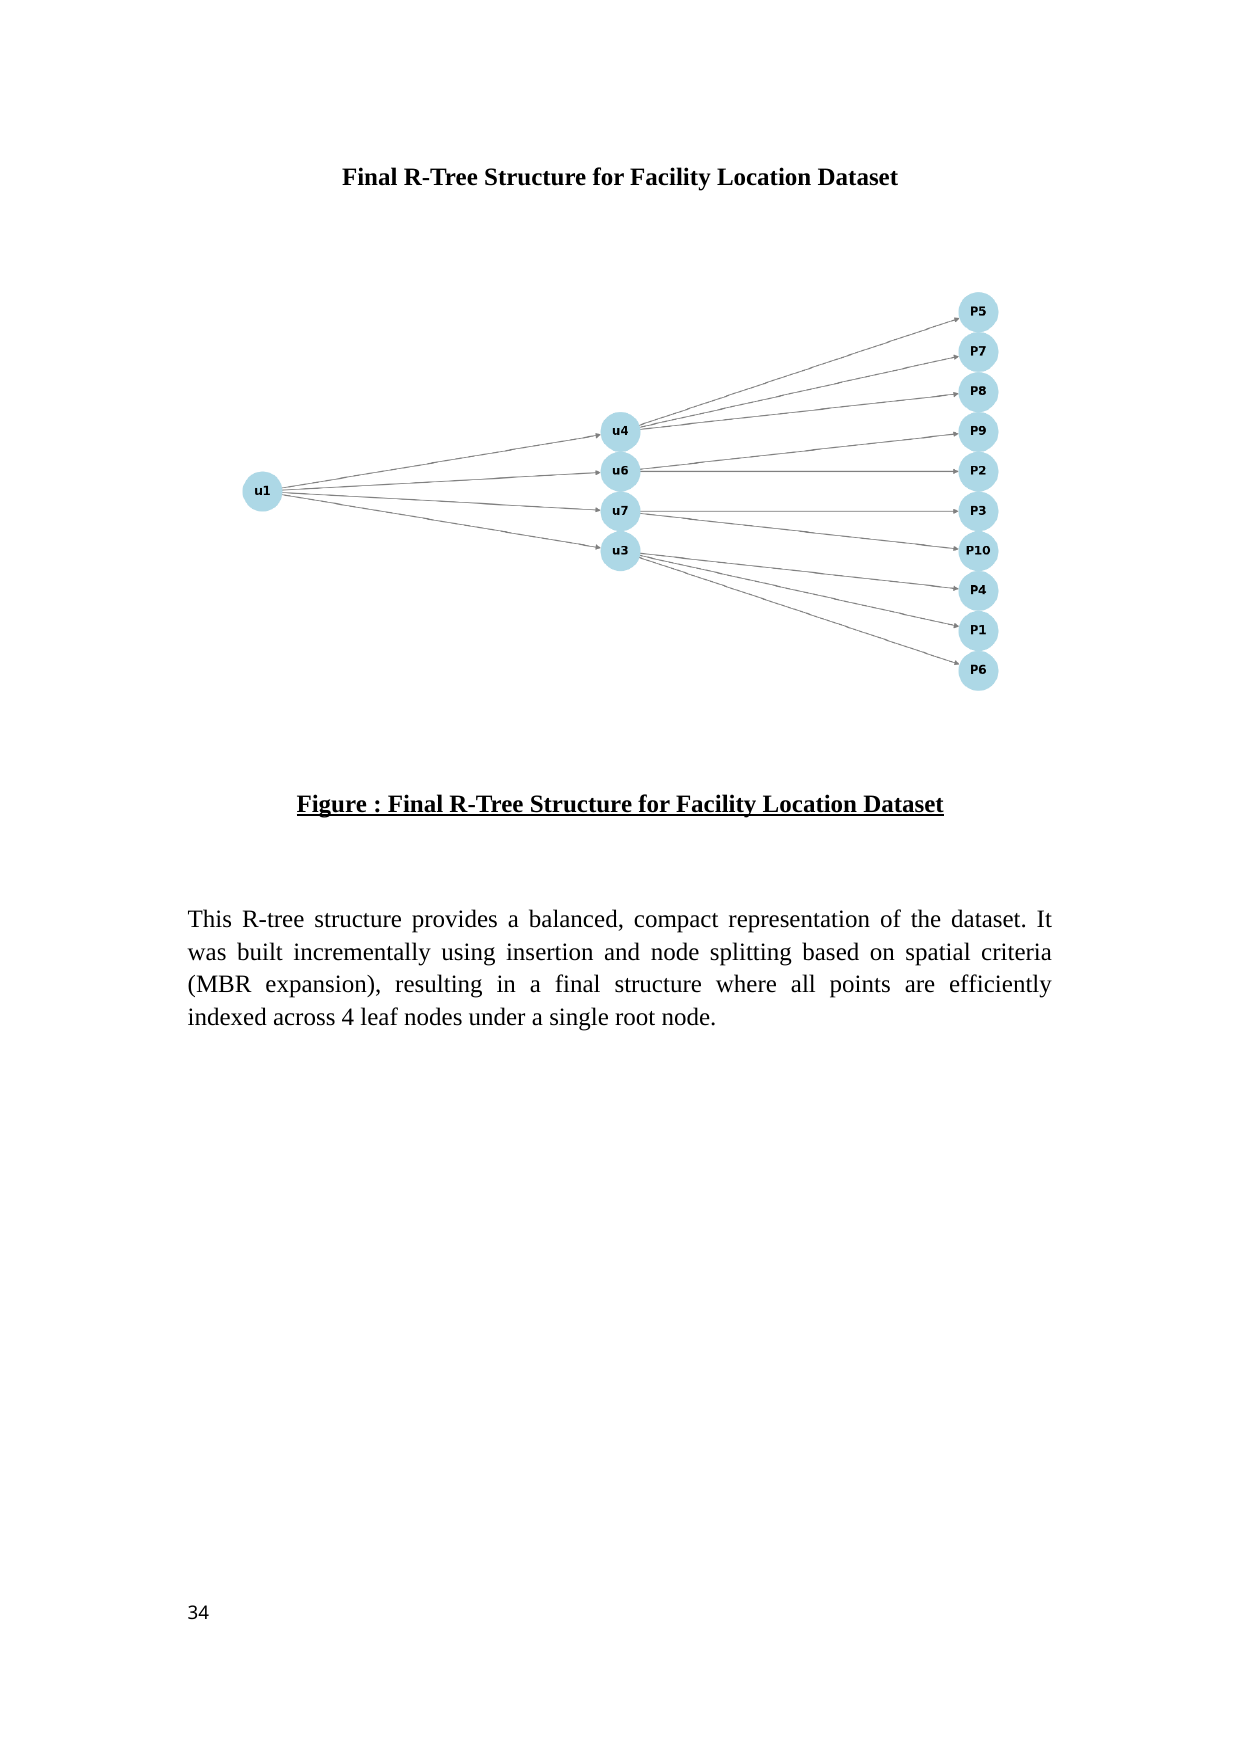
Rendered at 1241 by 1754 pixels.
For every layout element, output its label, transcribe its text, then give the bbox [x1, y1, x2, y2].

text Figure : Final R-Tree Structure for Facility Location Dataset [187, 787, 1053, 820]
picture [187, 274, 1053, 708]
text This R-tree structure provides a balanced, compact representation of the dataset. It was built incrementally using insertion and node splitting based on spatial criteria (MBR expansion), resulting in a final structure where all points are efficiently indexed across 4 leaf nodes under a single root node. [187, 902, 1053, 1032]
text Final R-Tree Structure for Facility Location Dataset [187, 160, 1053, 192]
